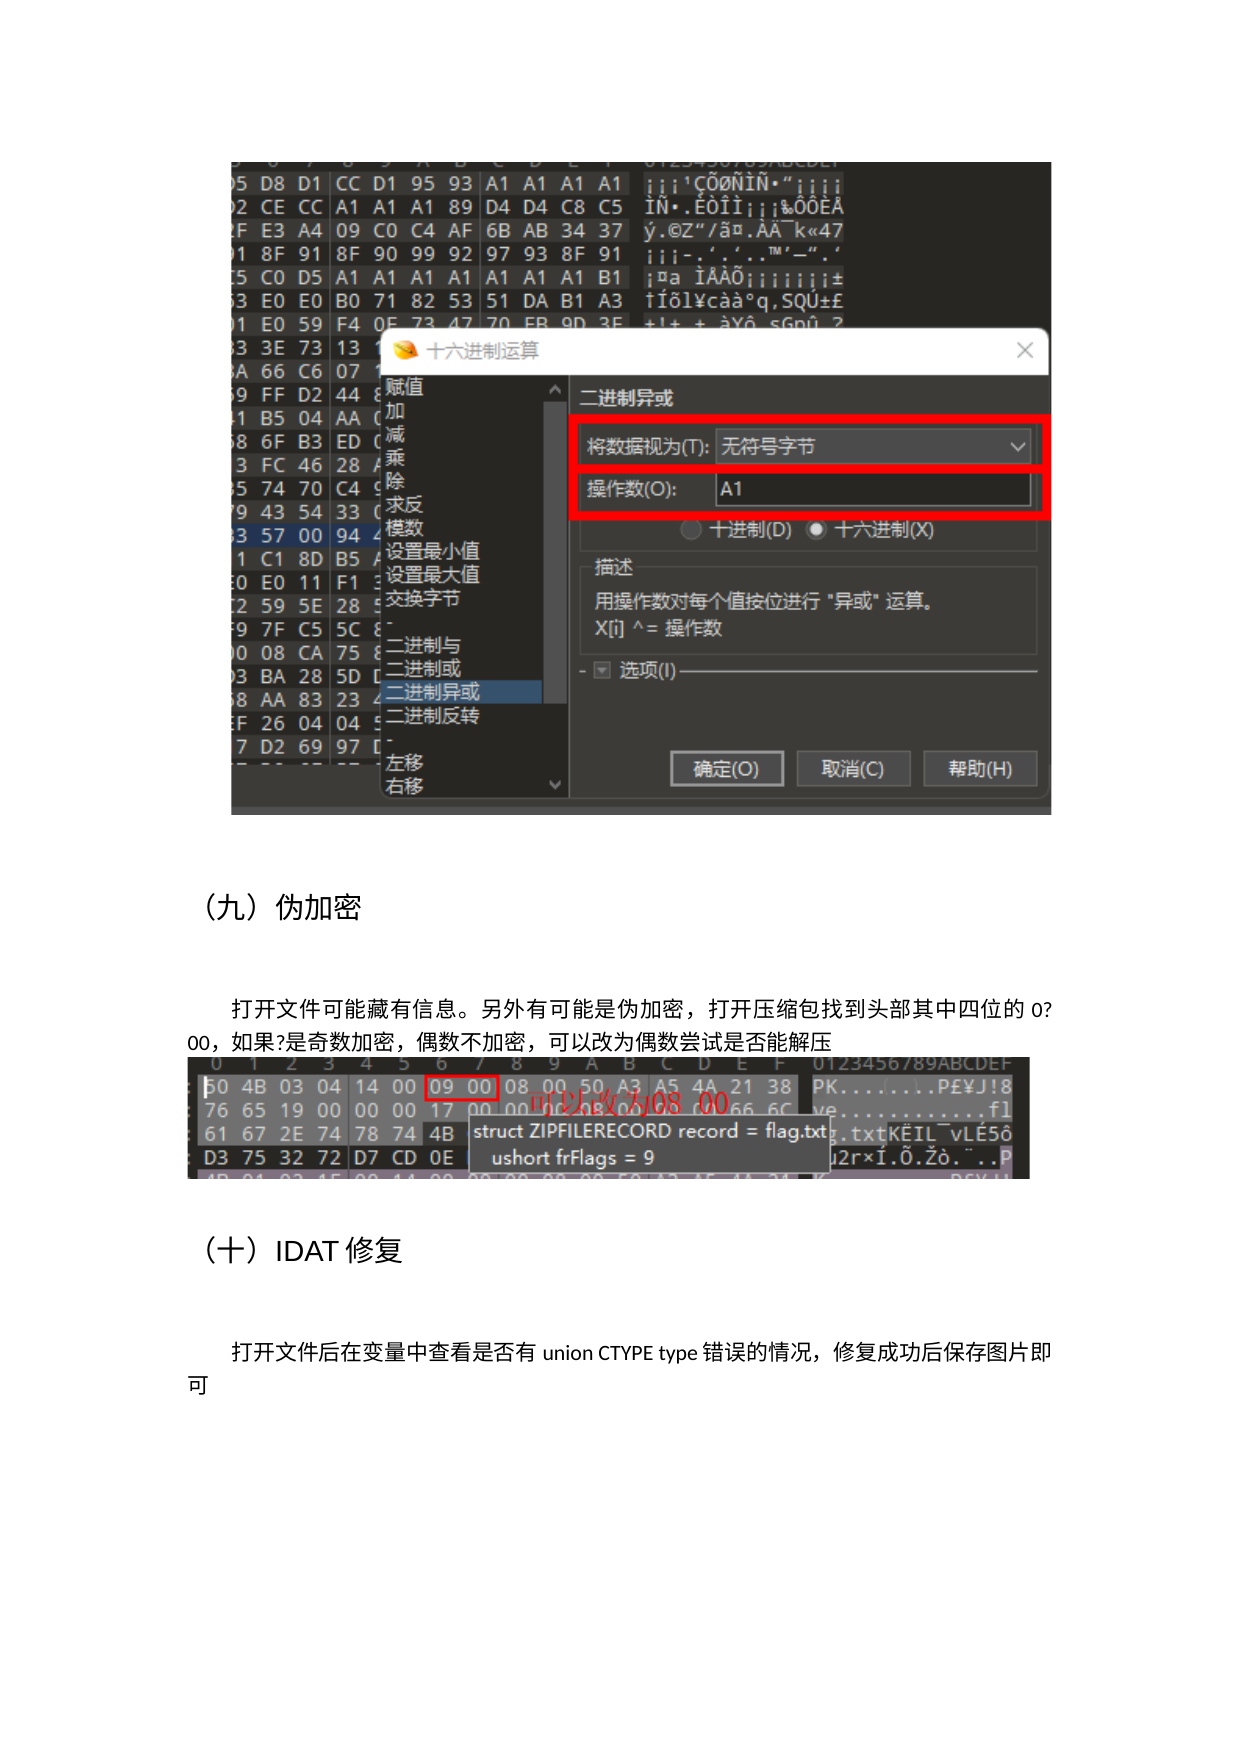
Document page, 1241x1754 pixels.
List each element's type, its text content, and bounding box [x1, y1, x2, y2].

picture [187, 1057, 1030, 1179]
picture [231, 162, 1052, 815]
subtitle （九）伪加密 [187, 874, 1053, 939]
list 打开文件可能藏有信息。另外有可能是伪加密，打开压缩包找到头部其中四位的0? 00，如果?是奇数加密，偶数不加密，可以改为偶数尝试是否能解压 [187, 992, 1053, 1057]
text 打开文件后在变量中查看是否有union CTYPE type错误的情况，修复成功后保存图片即可 [187, 1335, 1053, 1400]
subtitle （十）IDAT修复 [187, 1216, 1053, 1281]
